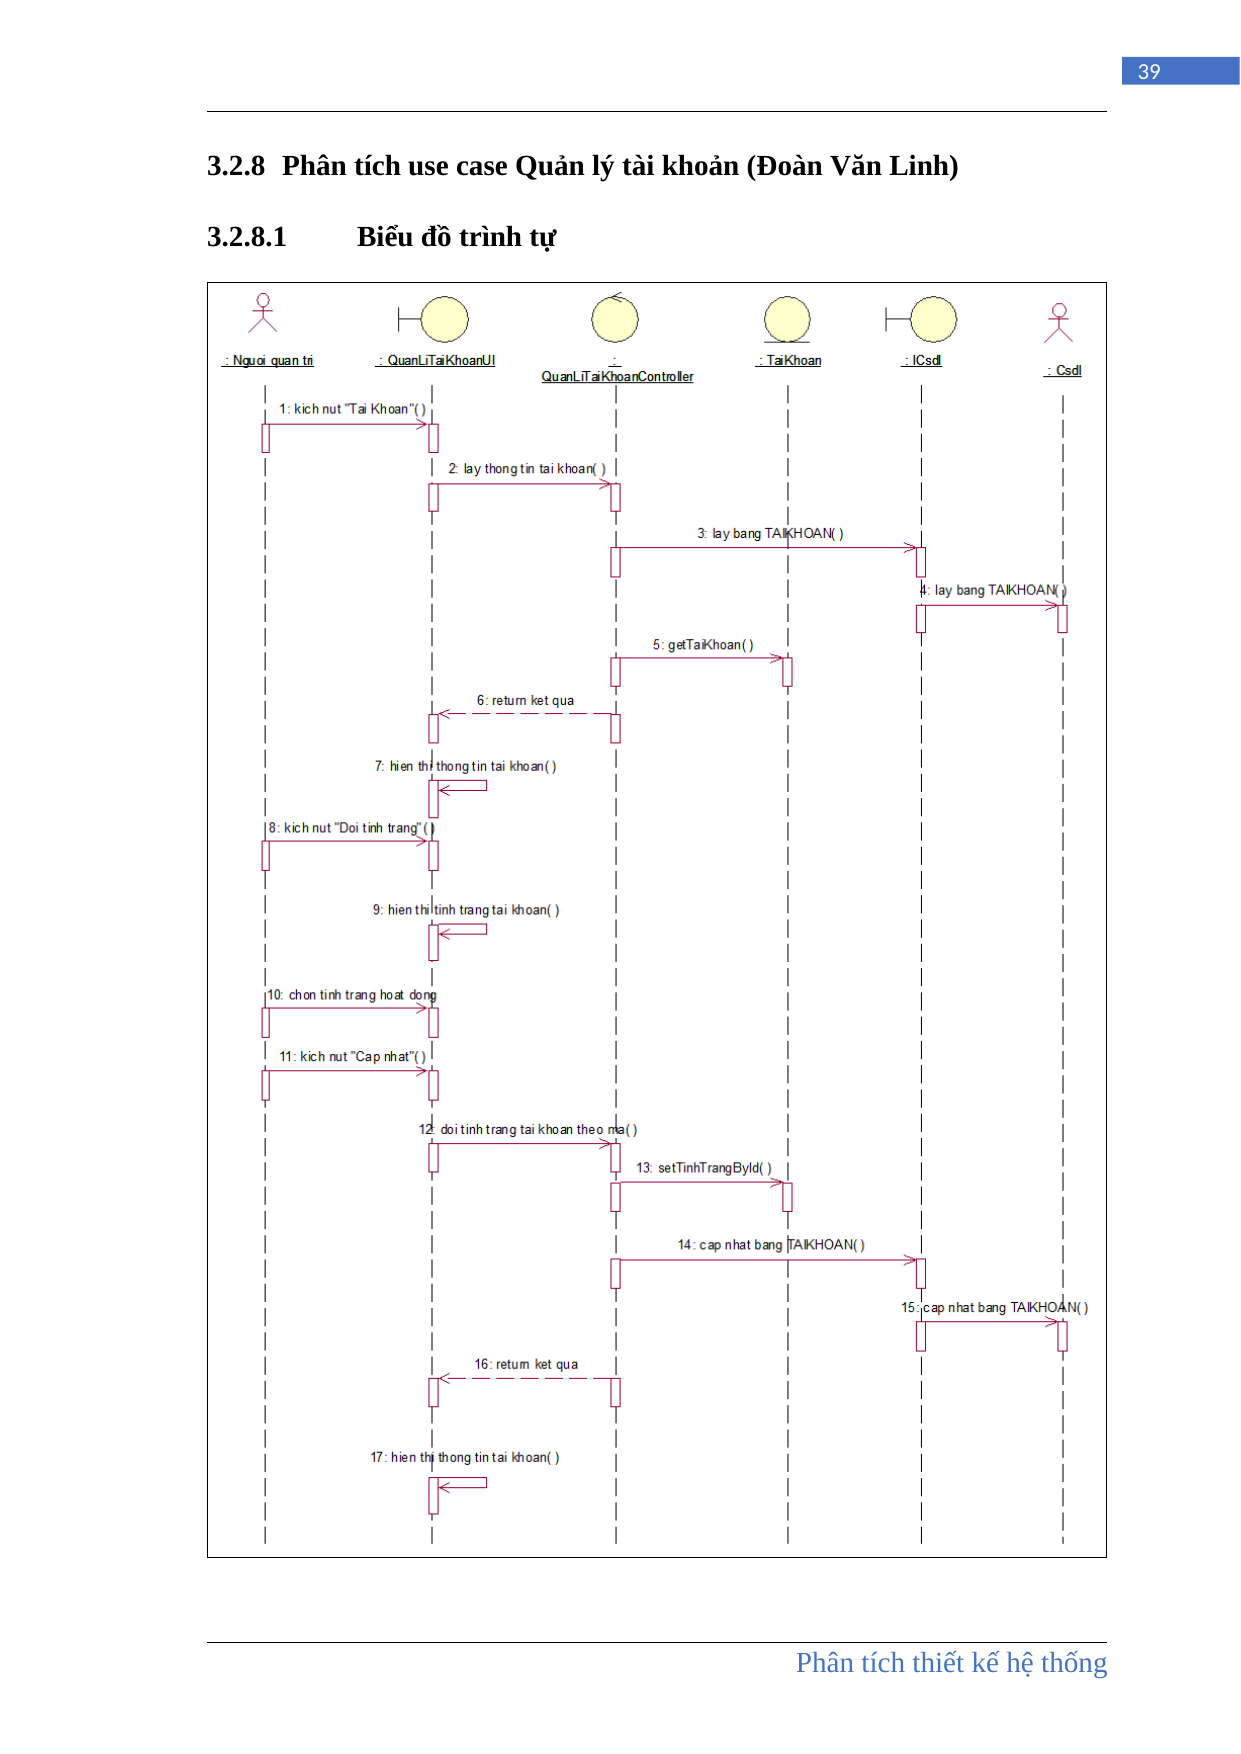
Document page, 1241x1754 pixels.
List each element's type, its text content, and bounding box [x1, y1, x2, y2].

subtitle Phân tích use case Quản lý tài khoản (Đoàn Văn Linh) [207, 148, 1107, 181]
subtitle Biểu đồ trình tự [207, 219, 1107, 252]
picture [208, 283, 1106, 1557]
